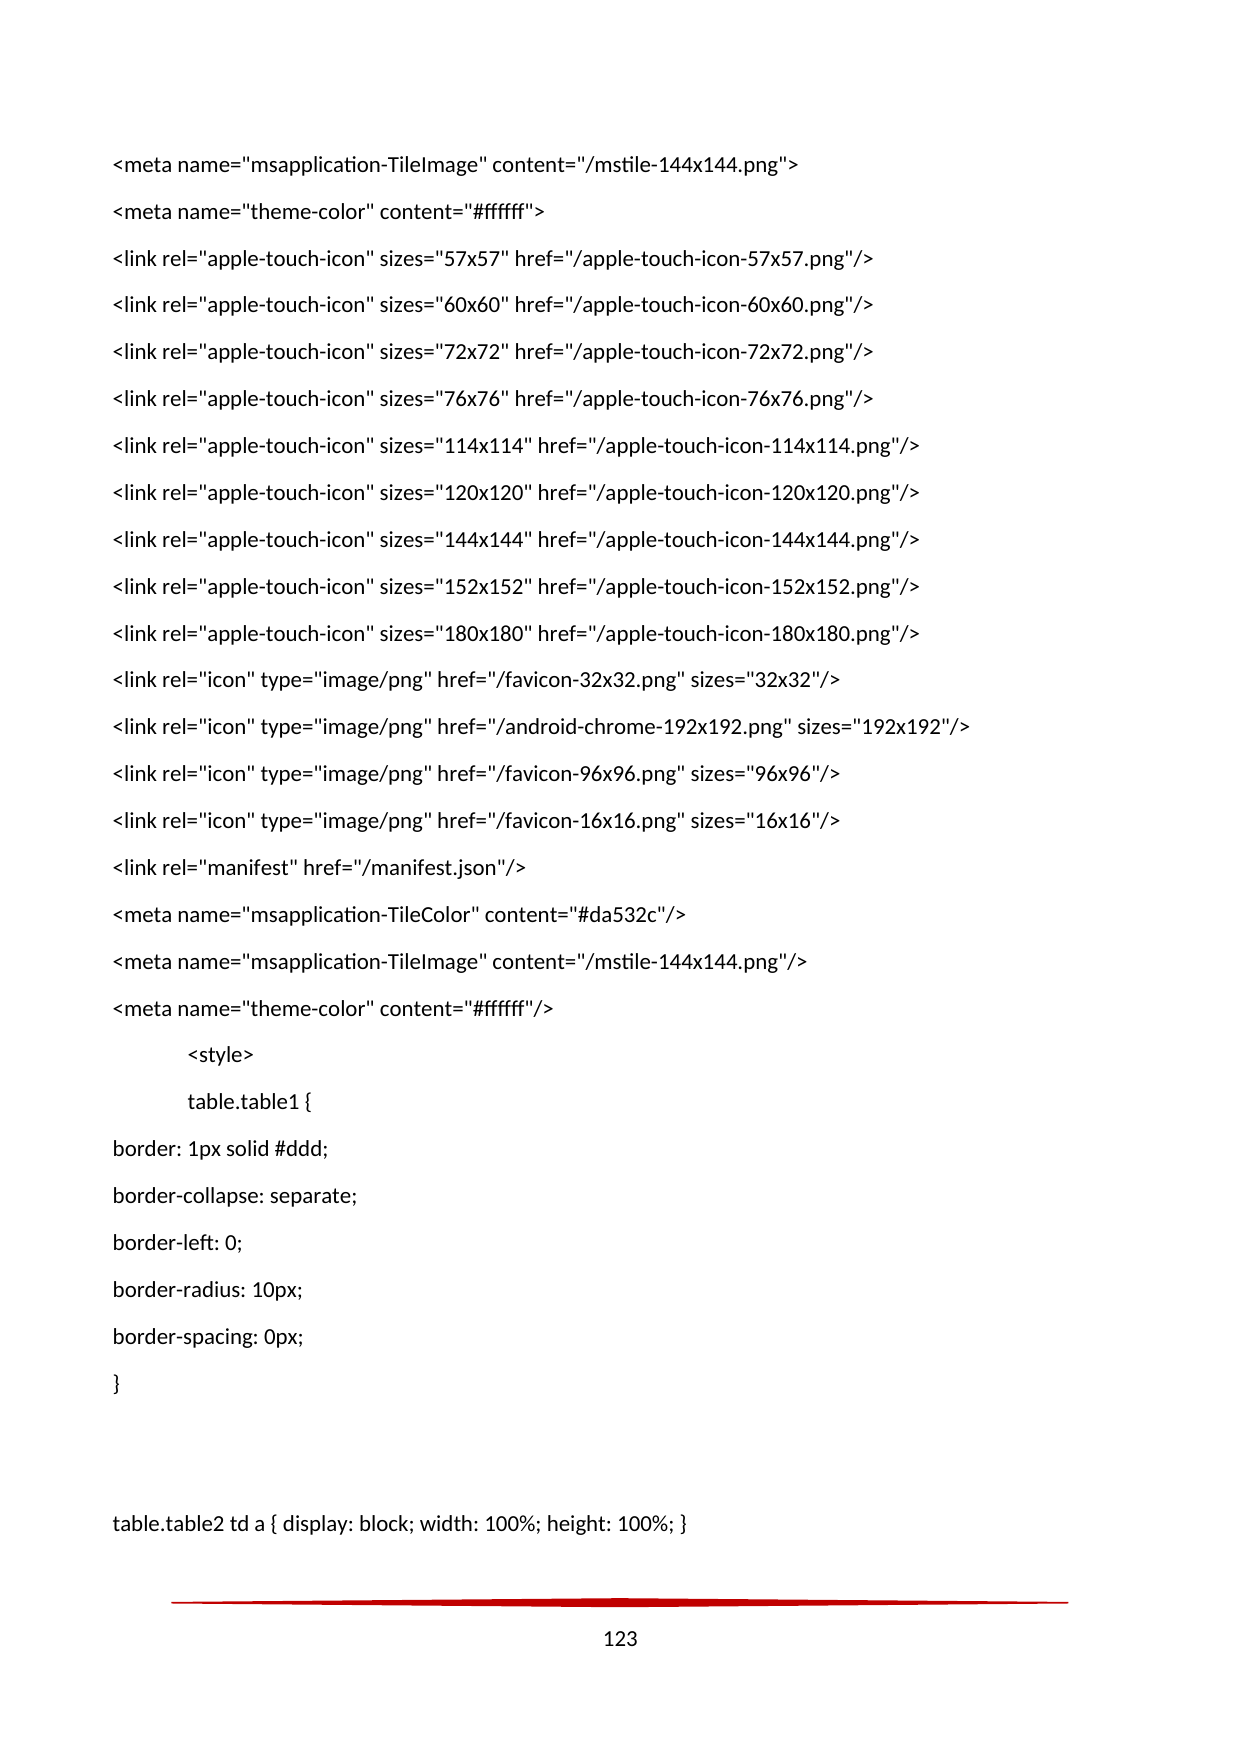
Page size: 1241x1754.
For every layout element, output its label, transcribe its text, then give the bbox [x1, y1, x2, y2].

text <link rel="apple-touch-icon" sizes="180x180" href="/apple-touch-icon-180x180.png"/> [112, 619, 1128, 647]
text border: 1px solid #ddd; [112, 1134, 1128, 1162]
text <link rel="apple-touch-icon" sizes="114x114" href="/apple-touch-icon-114x114.png"/> [112, 431, 1128, 459]
text <link rel="icon" type="image/png" href="/android-chrome-192x192.png" sizes="192x192"/> [112, 712, 1128, 741]
text <meta name="theme-color" content="#ffffff"> [112, 197, 1128, 225]
text } [112, 1369, 1128, 1397]
text border-collapse: separate; [112, 1181, 1128, 1209]
text <link rel="apple-touch-icon" sizes="76x76" href="/apple-touch-icon-76x76.png"/> [112, 384, 1128, 412]
text <link rel="apple-touch-icon" sizes="144x144" href="/apple-touch-icon-144x144.png"/> [112, 525, 1128, 553]
text table.table2 td a { display: block; width: 100%; height: 100%; } [112, 1509, 1128, 1537]
text <link rel="apple-touch-icon" sizes="72x72" href="/apple-touch-icon-72x72.png"/> [112, 337, 1128, 366]
text <meta name="msapplication-TileImage" content="/mstile-144x144.png"/> [112, 947, 1128, 975]
text <link rel="icon" type="image/png" href="/favicon-32x32.png" sizes="32x32"/> [112, 666, 1128, 694]
text border-spacing: 0px; [112, 1322, 1128, 1350]
text <meta name="msapplication-TileImage" content="/mstile-144x144.png"> [112, 150, 1128, 178]
text <link rel="manifest" href="/manifest.json"/> [112, 853, 1128, 881]
text <style> [112, 1041, 1128, 1069]
text border-radius: 10px; [112, 1275, 1128, 1303]
text <link rel="apple-touch-icon" sizes="152x152" href="/apple-touch-icon-152x152.png"/> [112, 572, 1128, 600]
text <meta name="theme-color" content="#ffffff"/> [112, 994, 1128, 1022]
text <link rel="icon" type="image/png" href="/favicon-96x96.png" sizes="96x96"/> [112, 759, 1128, 787]
text table.table1 { [112, 1087, 1128, 1116]
text border-left: 0; [112, 1228, 1128, 1256]
text <link rel="apple-touch-icon" sizes="57x57" href="/apple-touch-icon-57x57.png"/> [112, 244, 1128, 272]
text <link rel="apple-touch-icon" sizes="60x60" href="/apple-touch-icon-60x60.png"/> [112, 291, 1128, 319]
text <link rel="apple-touch-icon" sizes="120x120" href="/apple-touch-icon-120x120.png"/> [112, 478, 1128, 506]
text <meta name="msapplication-TileColor" content="#da532c"/> [112, 900, 1128, 928]
text <link rel="icon" type="image/png" href="/favicon-16x16.png" sizes="16x16"/> [112, 806, 1128, 834]
